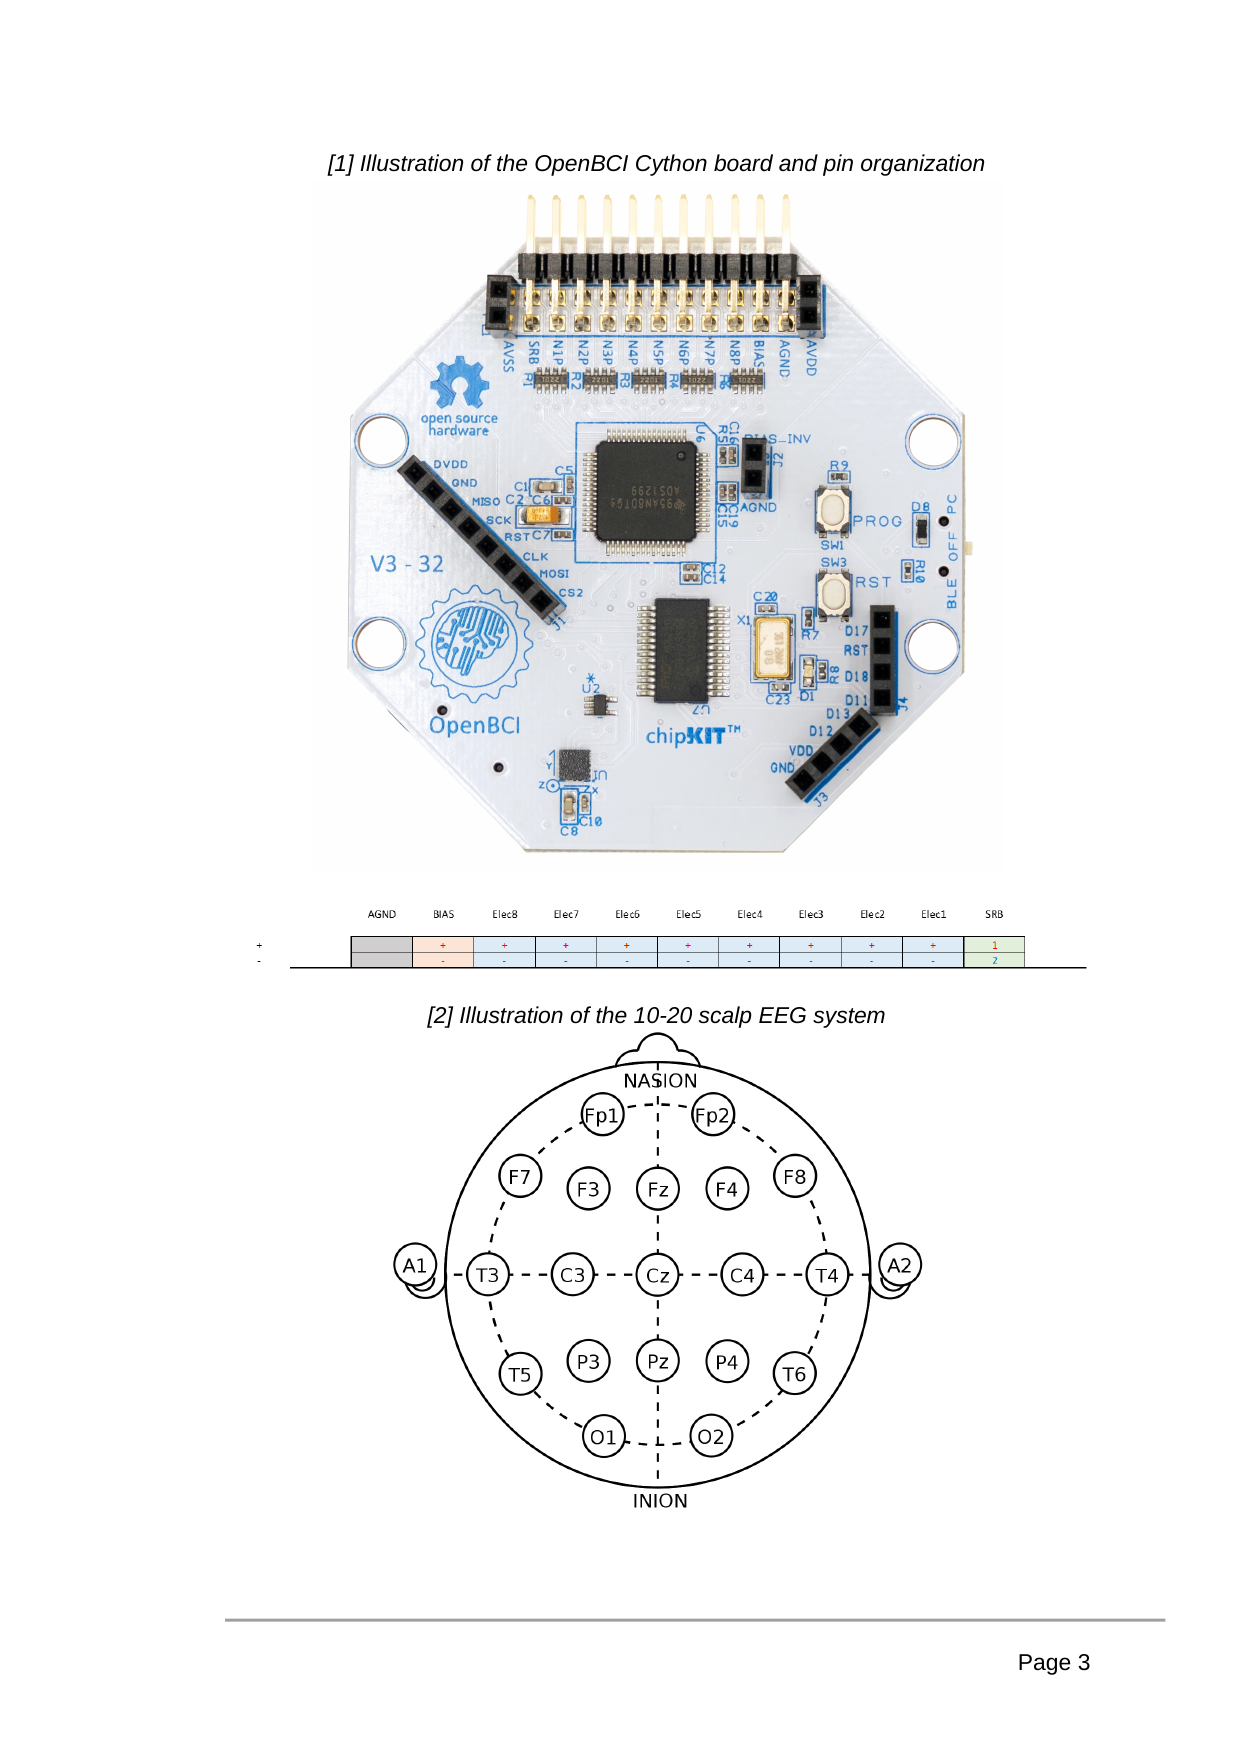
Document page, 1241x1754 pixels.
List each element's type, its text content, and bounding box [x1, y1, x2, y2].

text [2] Illustration of the 10-20 scalp EEG system [225, 1002, 1090, 1029]
picture [228, 905, 1087, 969]
picture [311, 180, 1004, 872]
picture [390, 1032, 925, 1511]
text [1] Illustration of the OpenBCI Cython board and pin organization [225, 150, 1090, 176]
